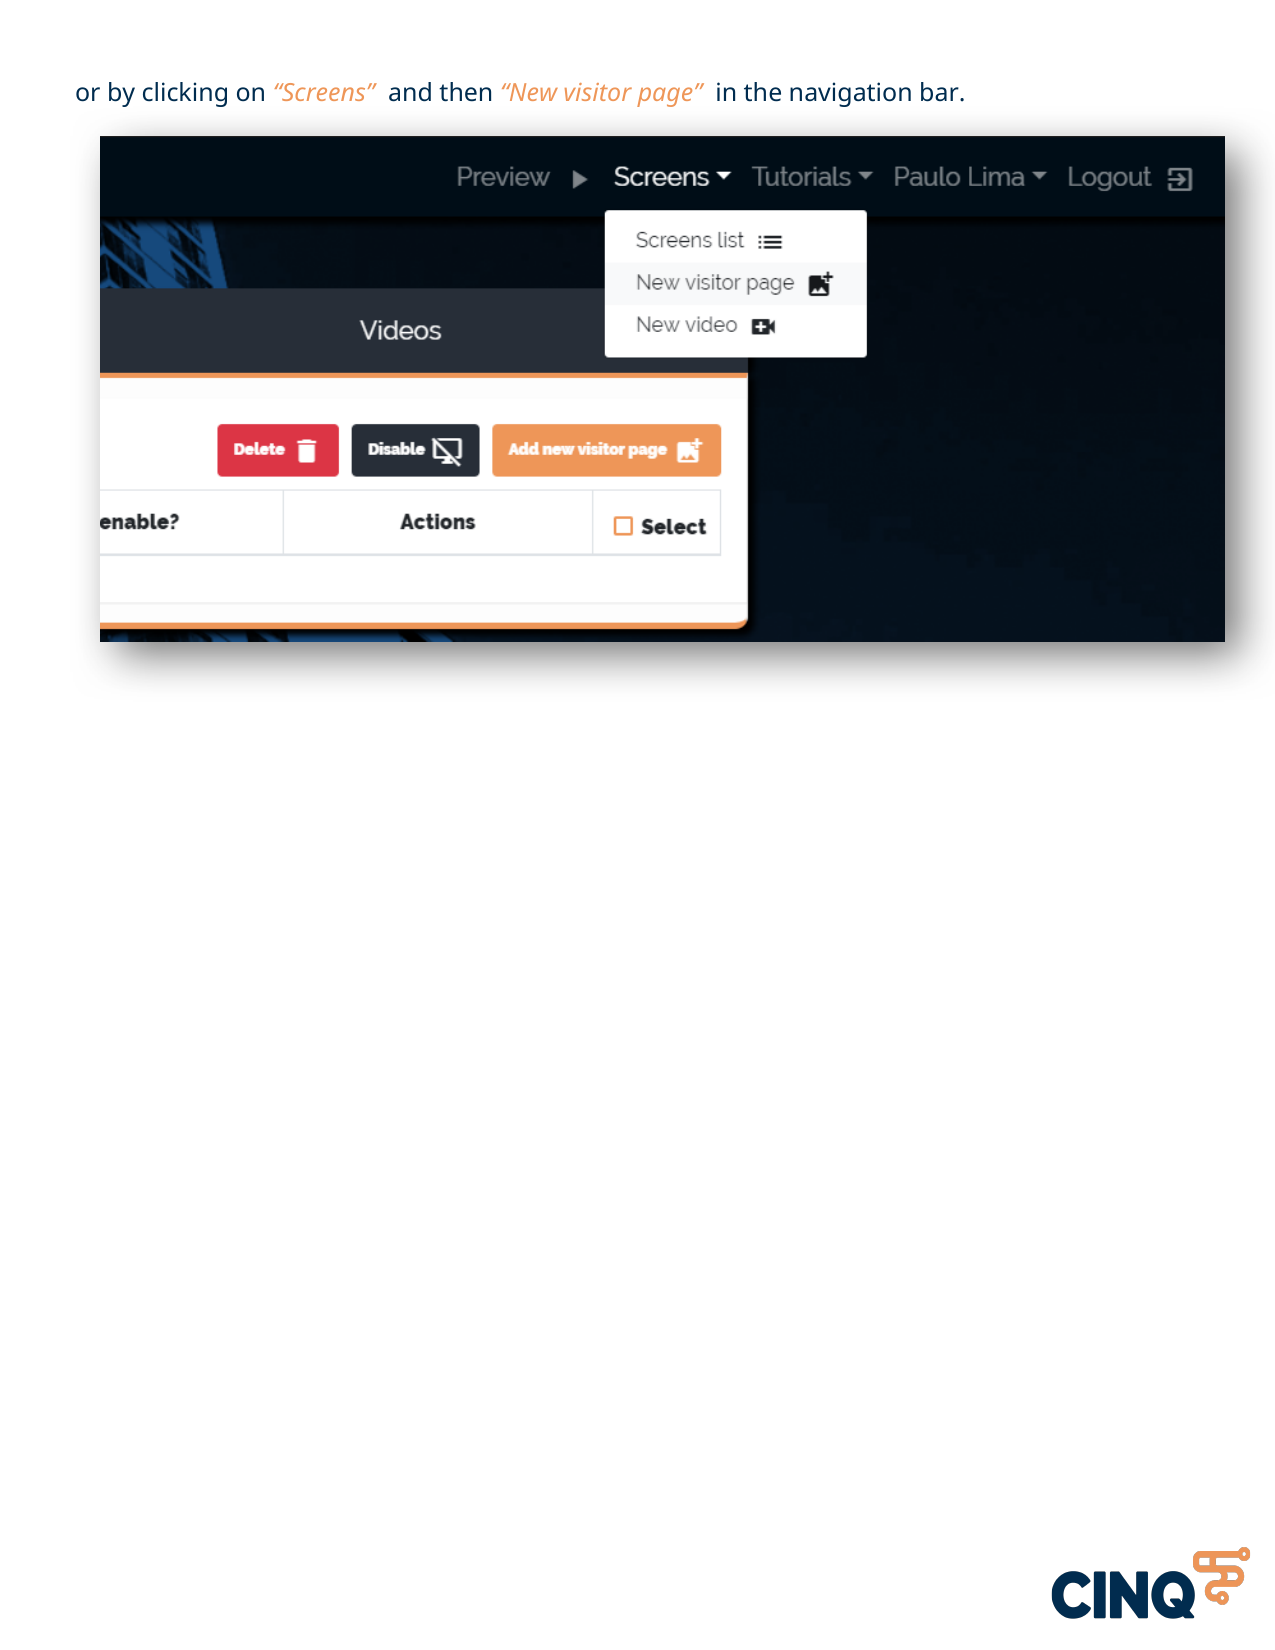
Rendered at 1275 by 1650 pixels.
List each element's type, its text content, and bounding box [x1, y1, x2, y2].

picture [100, 136, 1225, 642]
picture [1051, 1547, 1251, 1619]
